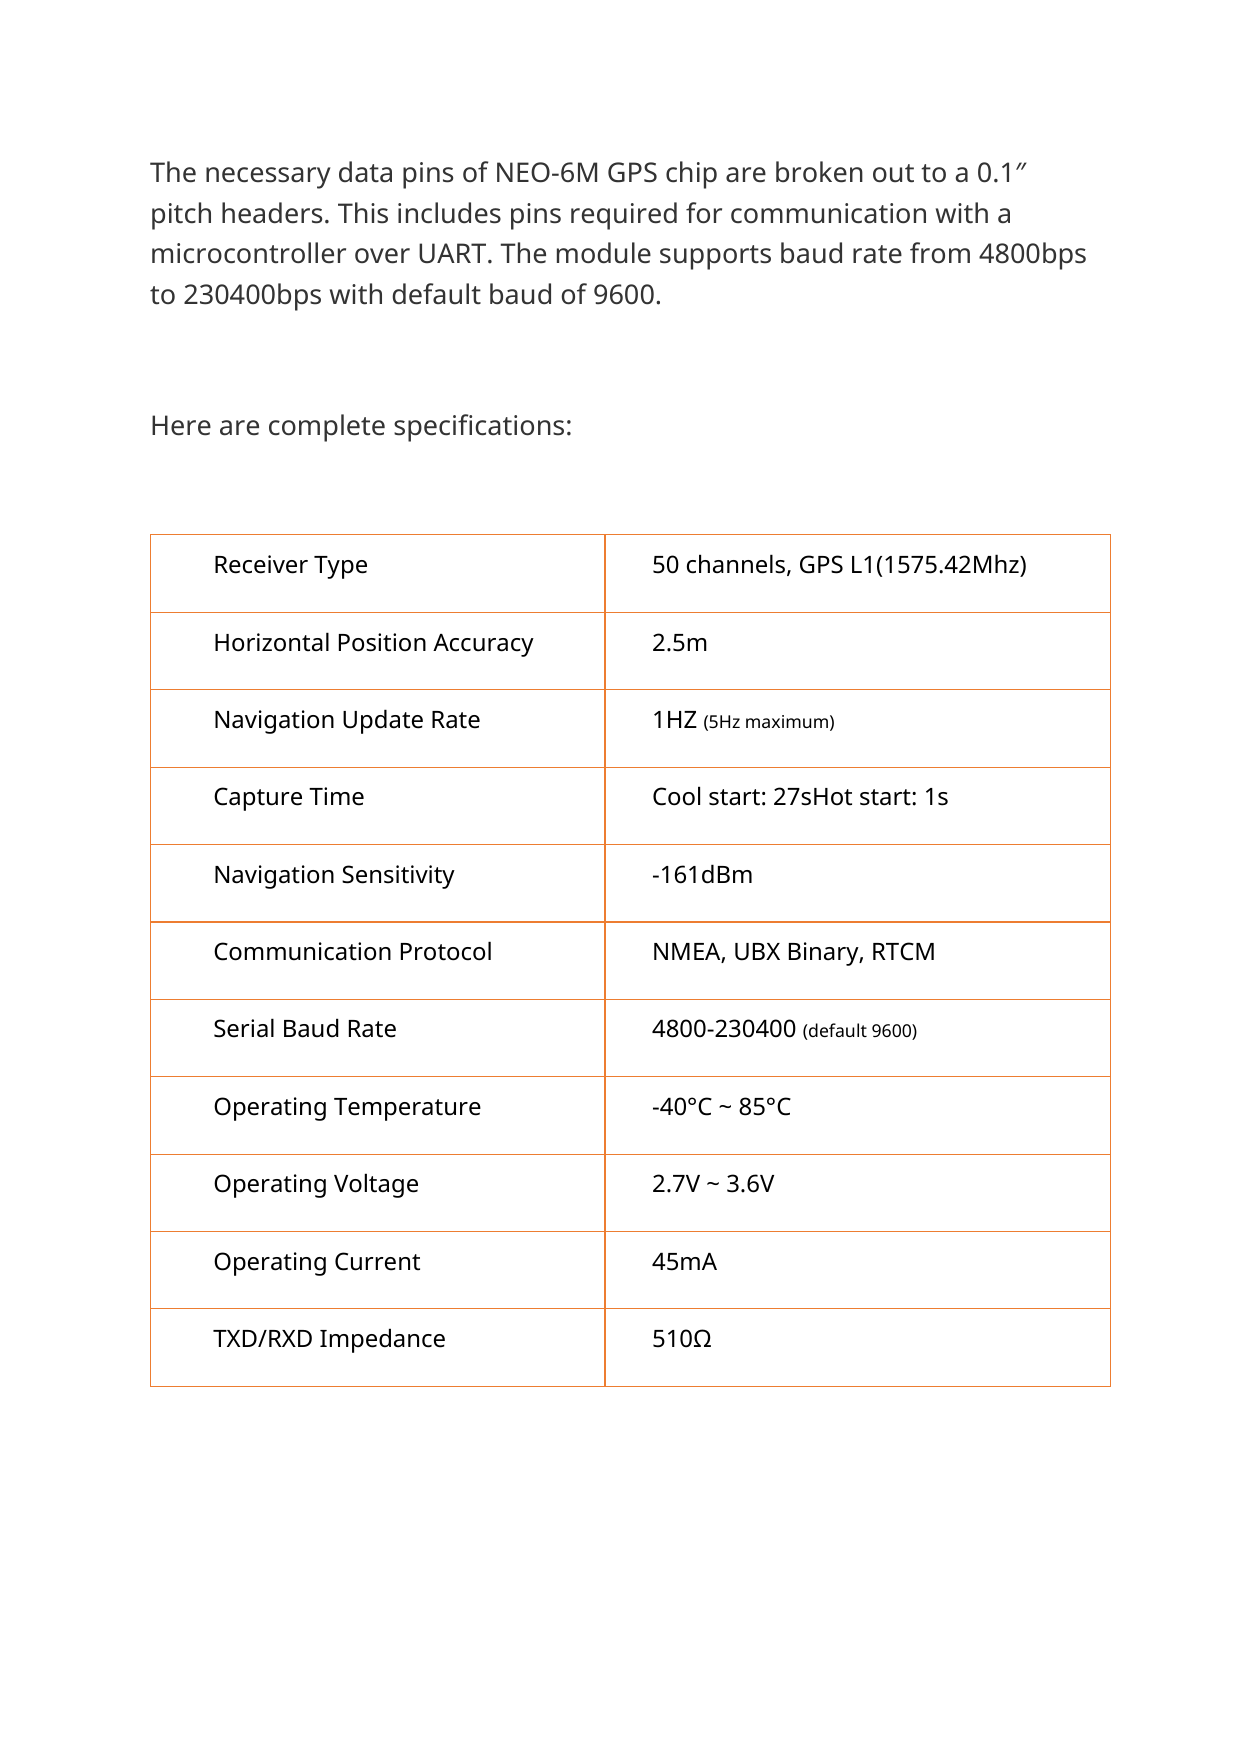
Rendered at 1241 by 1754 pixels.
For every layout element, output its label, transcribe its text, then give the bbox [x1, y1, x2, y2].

table_cell Capture Time [151, 768, 604, 844]
table_header 50 channels, GPS L1(1575.42Mhz) [606, 535, 1110, 612]
table_cell Operating Current [151, 1232, 604, 1308]
table_cell Cool start: 27sHot start: 1s [606, 768, 1110, 844]
table_cell Navigation Update Rate [151, 690, 604, 767]
table_cell -161dBm [606, 845, 1110, 921]
table_cell 1HZ (5Hz maximum) [606, 690, 1110, 767]
table_cell 2.5m [606, 613, 1110, 689]
text The necessary data pins of NEO-6M GPS chip are broken out to a 0.1″ pitch headers. This includes pins required for communication with a microcontroller over UART. The module supports baud rate from 4800bps to 230400bps with default baud of 9600. [150, 150, 1090, 312]
table_cell Horizontal Position Accuracy [151, 613, 604, 689]
text Here are complete specifications: [150, 403, 1090, 444]
table_cell TXD/RXD Impedance [151, 1309, 604, 1386]
table_cell Serial Baud Rate [151, 1000, 604, 1076]
table_cell 45mA [606, 1232, 1110, 1308]
table_cell 2.7V ~ 3.6V [606, 1155, 1110, 1231]
table_cell Communication Protocol [151, 923, 604, 999]
table_header Receiver Type [151, 535, 604, 612]
table_cell NMEA, UBX Binary, RTCM [606, 923, 1110, 999]
table_cell Navigation Sensitivity [151, 845, 604, 921]
table_cell 510Ω [606, 1309, 1110, 1386]
table_cell -40°C ~ 85°C [606, 1077, 1110, 1153]
table_cell Operating Temperature [151, 1077, 604, 1153]
table_cell Operating Voltage [151, 1155, 604, 1231]
table_cell 4800-230400 (default 9600) [606, 1000, 1110, 1076]
